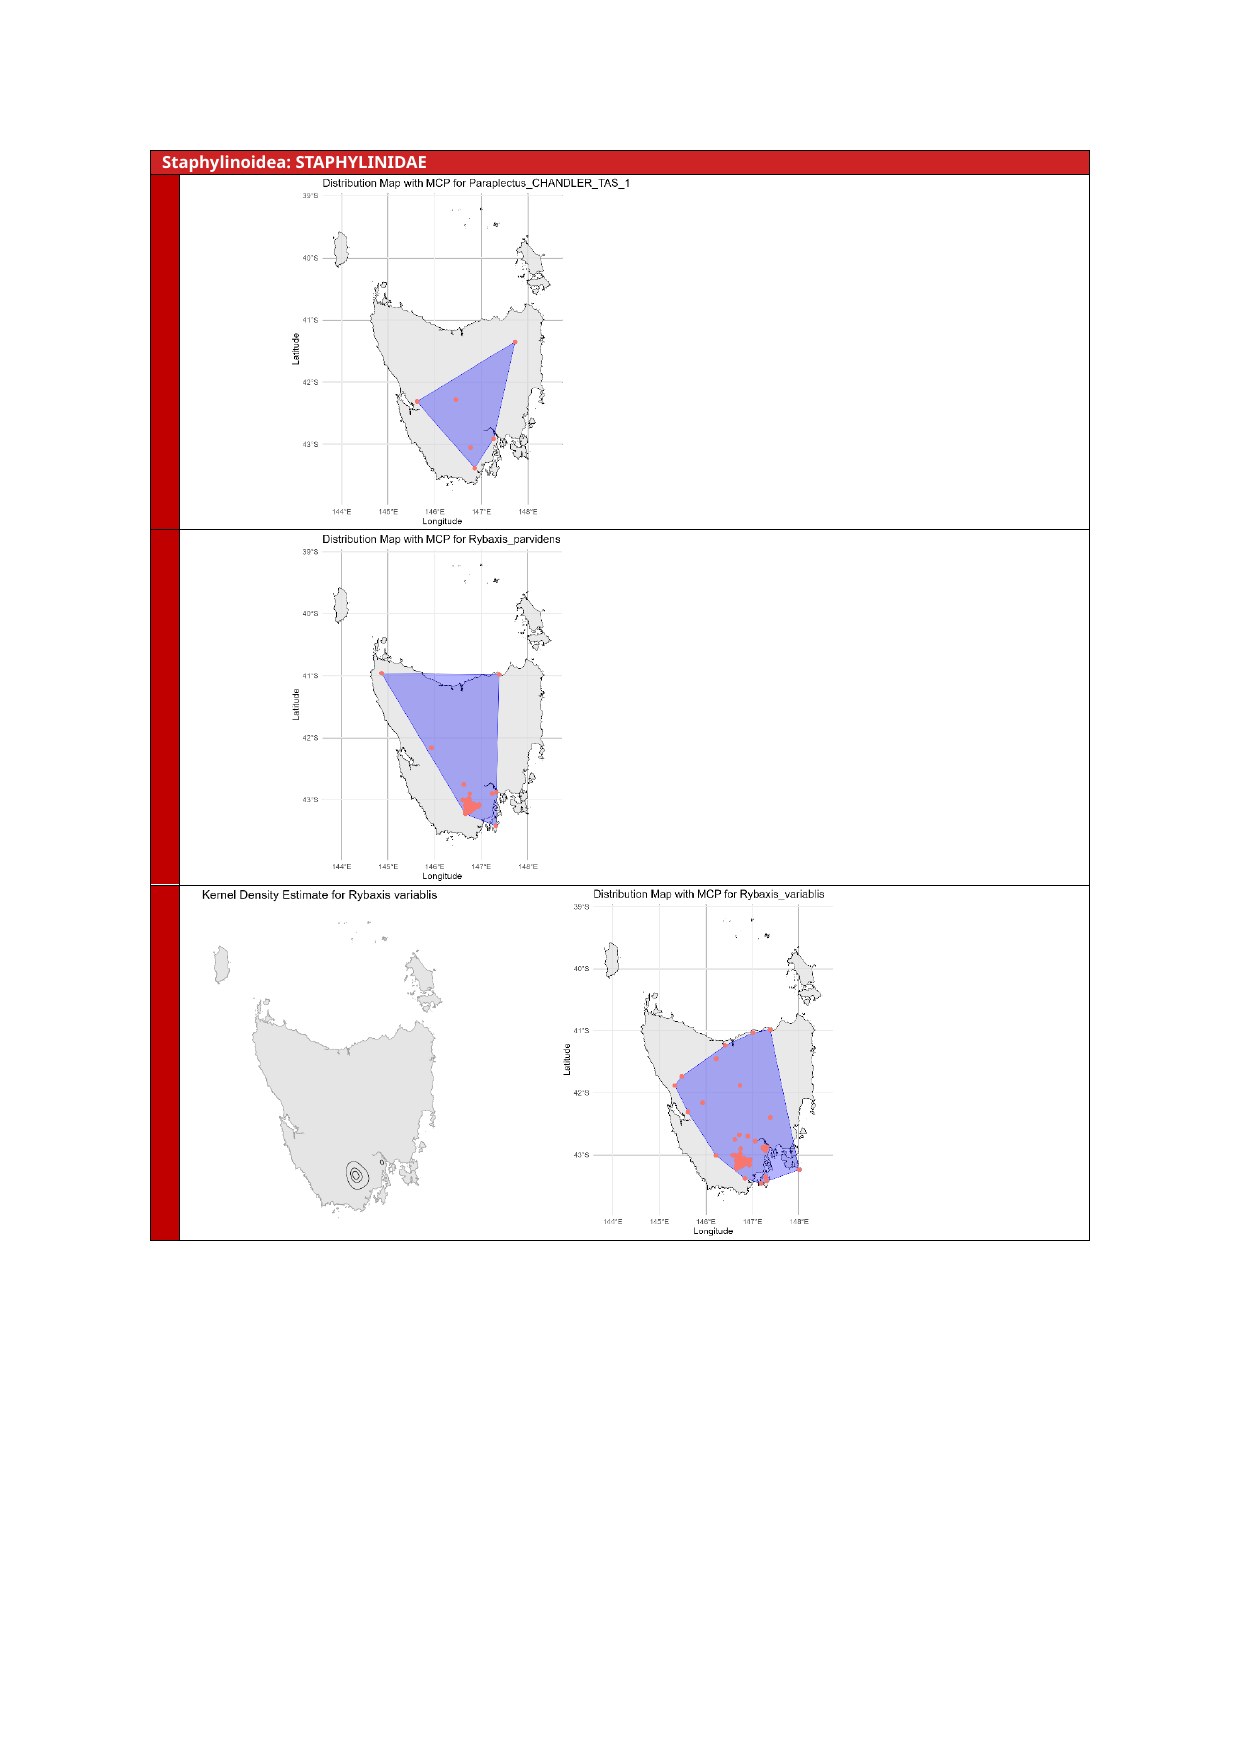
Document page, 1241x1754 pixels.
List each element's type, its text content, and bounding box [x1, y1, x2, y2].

table_header Staphylinoidea: STAPHYLINIDAE [151, 151, 1089, 174]
picture [190, 174, 935, 1240]
table_cell [664, 530, 1089, 884]
table_cell [151, 530, 179, 884]
table_cell [935, 886, 1089, 1240]
table_cell [180, 530, 190, 884]
table_cell [664, 175, 1089, 529]
table_cell [180, 886, 190, 1240]
table_cell [151, 175, 179, 529]
table_cell [180, 175, 190, 529]
table_cell [151, 886, 179, 1240]
